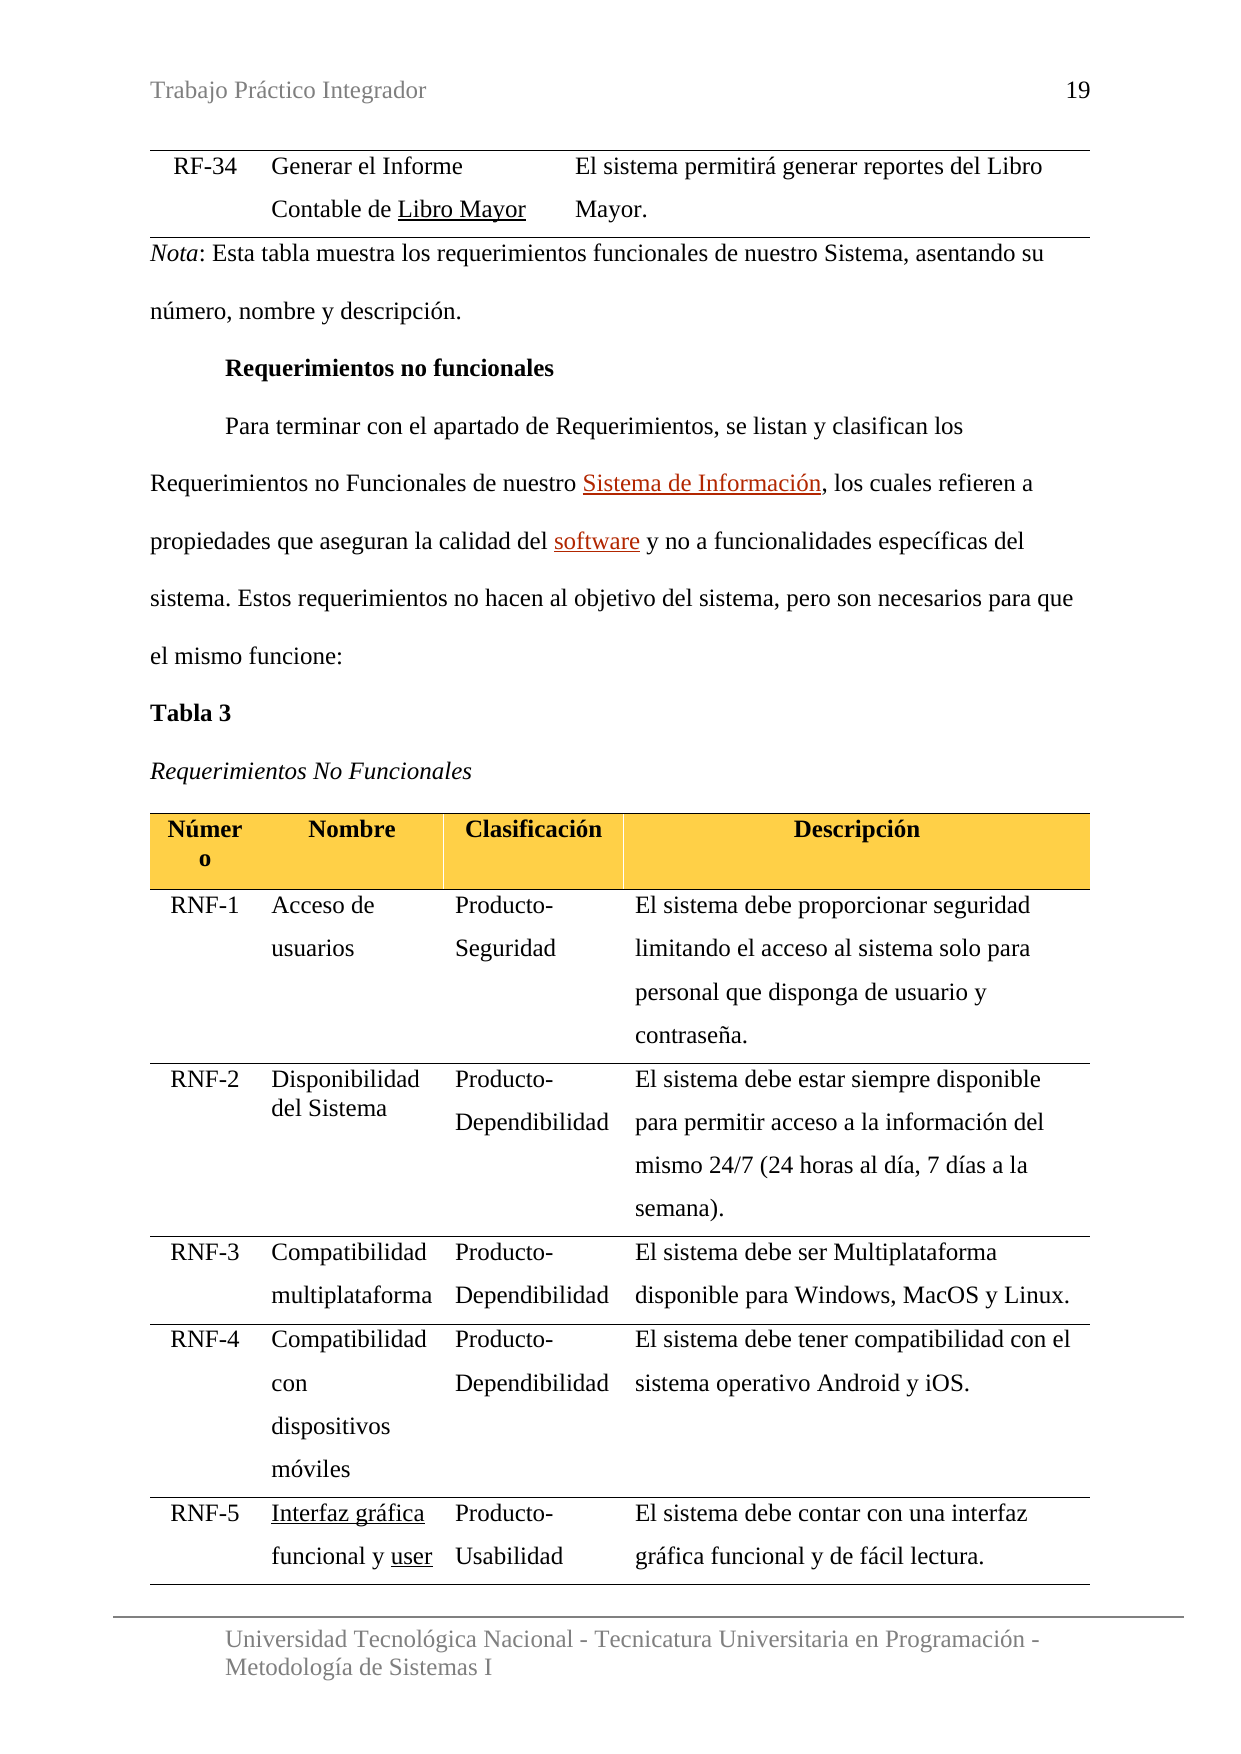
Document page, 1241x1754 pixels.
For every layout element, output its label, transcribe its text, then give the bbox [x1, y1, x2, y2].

table_header Número [150, 814, 260, 889]
table_cell Producto-Dependibilidad [444, 1325, 623, 1497]
text Nota: Esta tabla muestra los requerimientos funcionales de nuestro Sistema, asentando su número, nombre y descripción. [150, 238, 1090, 324]
table_cell El sistema debe ser Multiplataforma disponible para Windows, MacOS y Linux. [624, 1237, 1090, 1323]
text Requerimientos No Funcionales [150, 756, 1090, 784]
table_cell Generar el Informe Contable de Libro Mayor [260, 151, 563, 237]
table_header Nombre [260, 814, 443, 889]
table_cell Producto-Dependibilidad [444, 1237, 623, 1323]
table_cell RNF-4 [150, 1325, 260, 1497]
table_cell RNF-3 [150, 1237, 260, 1323]
subtitle Tabla 3 [150, 698, 1090, 727]
table_cell Producto-Dependibilidad [444, 1064, 623, 1236]
subtitle Requerimientos no funcionales [150, 353, 1090, 382]
table_cell RF-34 [150, 151, 260, 237]
table_cell Disponibilidad del Sistema [260, 1064, 443, 1236]
text Para terminar con el apartado de Requerimientos, se listan y clasifican los Requerimientos no Funcionales de nuestro Sistema de Información, los cuales refieren a propiedades que aseguran la calidad del software y no a funcionalidades específicas del sistema. Estos requerimientos no hacen al objetivo del sistema, pero son necesarios para que el mismo funcione: [150, 411, 1090, 669]
table_cell El sistema debe proporcionar seguridad limitando el acceso al sistema solo para personal que disponga de usuario y contraseña. [624, 890, 1090, 1063]
table_cell Producto-Seguridad [444, 890, 623, 1063]
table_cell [260, 1498, 443, 1584]
table_cell RNF-5 [150, 1498, 260, 1584]
table_cell El sistema debe estar siempre disponible para permitir acceso a la información del mismo 24/7 (24 horas al día, 7 días a la semana). [624, 1064, 1090, 1236]
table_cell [624, 1498, 1090, 1584]
table_cell Producto-Usabilidad [444, 1498, 623, 1584]
table_cell El sistema debe tener compatibilidad con el sistema operativo Android y iOS. [624, 1325, 1090, 1497]
table_header Descripción [624, 814, 1090, 889]
table_cell Compatibilidad con dispositivos móviles [260, 1325, 443, 1497]
table_header Clasificación [444, 814, 623, 889]
table_cell El sistema permitirá generar reportes del Libro Mayor. [564, 151, 1090, 237]
table_cell Acceso de usuarios [260, 890, 443, 1063]
table_cell RNF-1 [150, 890, 260, 1063]
table_cell Compatibilidad multiplataforma [260, 1237, 443, 1323]
table_cell RNF-2 [150, 1064, 260, 1236]
